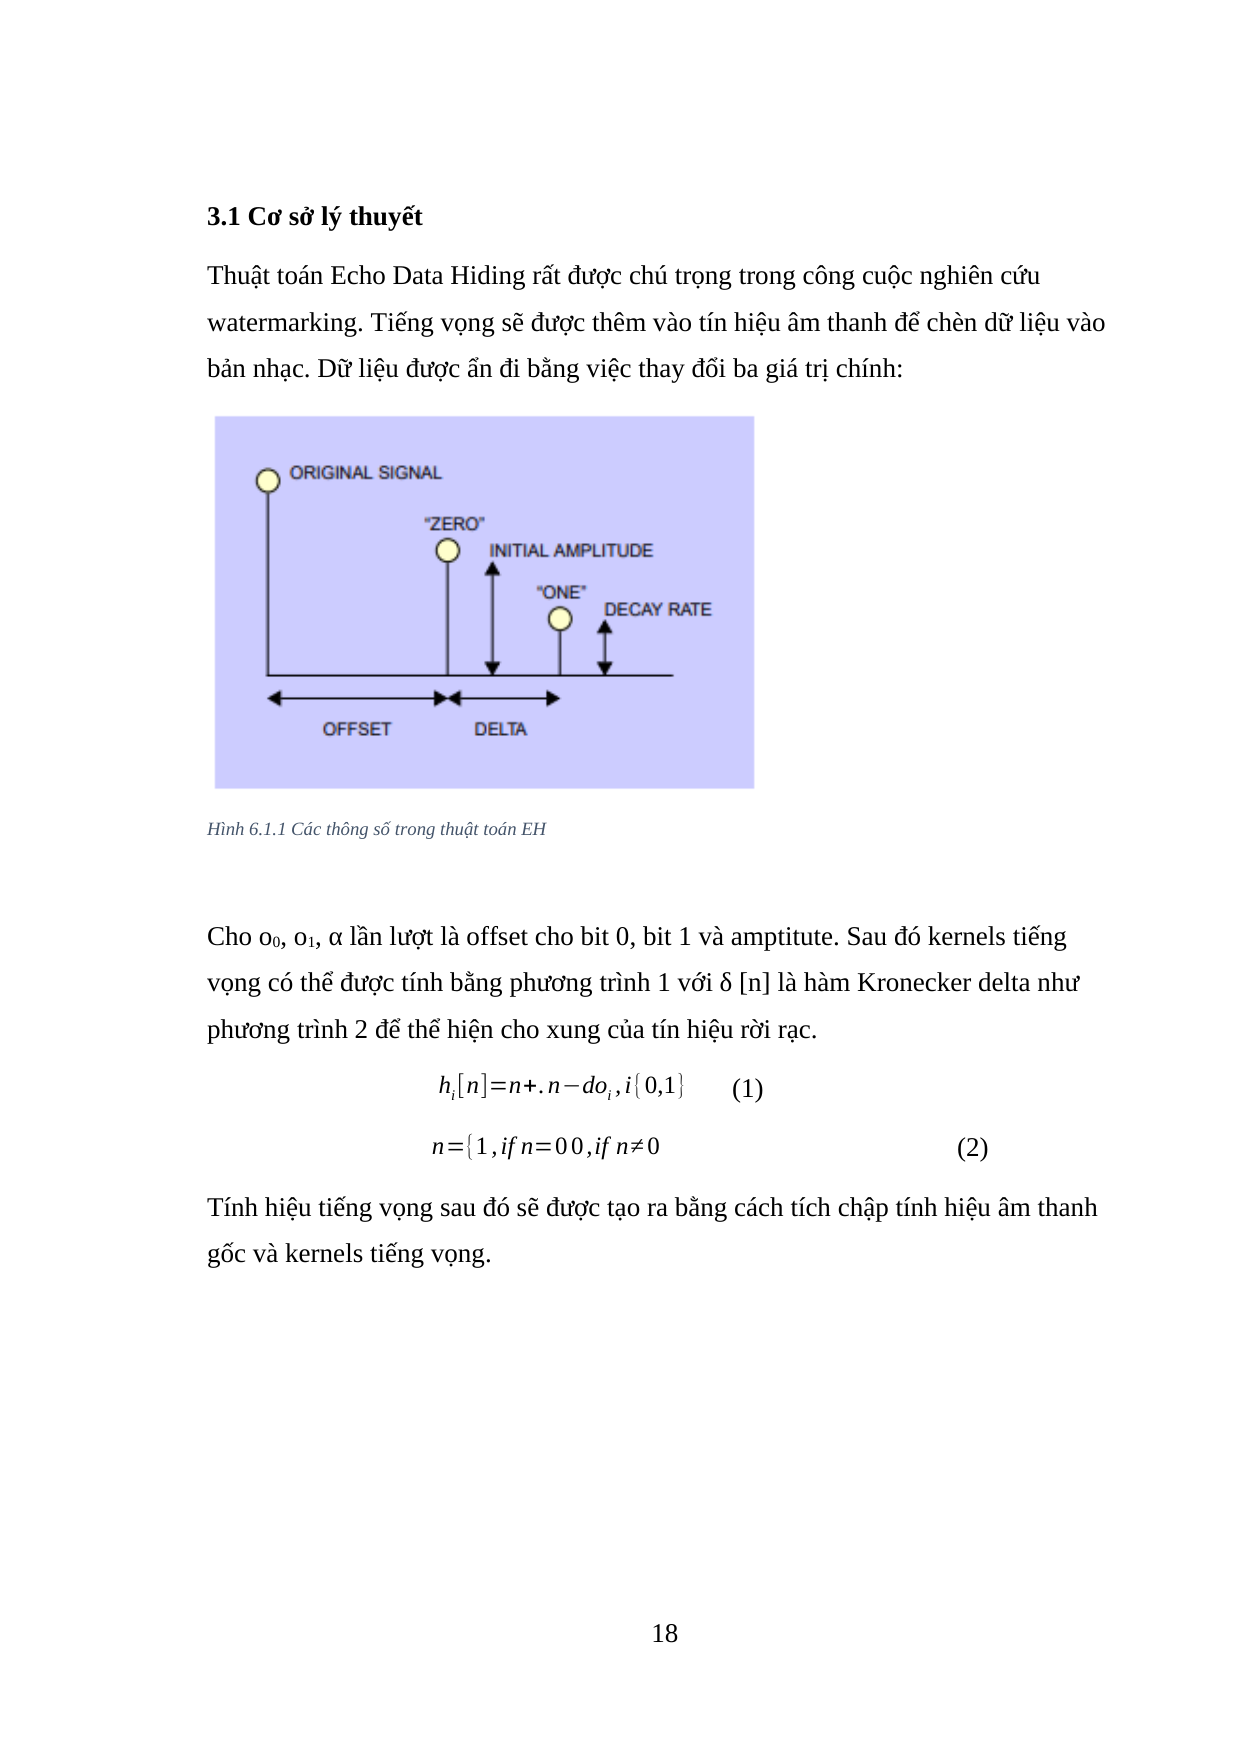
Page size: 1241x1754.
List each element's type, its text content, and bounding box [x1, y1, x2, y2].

picture [206, 411, 764, 791]
text Thuật toán Echo Data Hiding rất được chú trọng trong công cuộc nghiên cứu watermarking. Tiếng vọng sẽ được thêm vào tín hiệu âm thanh để chèn dữ liệu vào bản nhạc. Dữ liệu được ẩn đi bằng việc thay đổi ba giá trị chính: [207, 259, 1122, 384]
text Tính hiệu tiếng vọng sau đó sẽ được tạo ra bằng cách tích chập tính hiệu âm thanh gốc và kernels tiếng vọng. [207, 1191, 1122, 1268]
text (2) [207, 1132, 1122, 1163]
text (1) [207, 1072, 1122, 1103]
text Cho o0, o1, α lần lượt là offset cho bit 0, bit 1 và amptitute. Sau đó kernels tiếng vọng có thể được tính bằng phương trình 1 với δ [n] là hàm Kronecker delta như phương trình 2 để thể hiện cho xung của tín hiệu rời rạc. [207, 920, 1122, 1044]
subtitle 3.1 Cơ sở lý thuyết [207, 200, 1122, 231]
